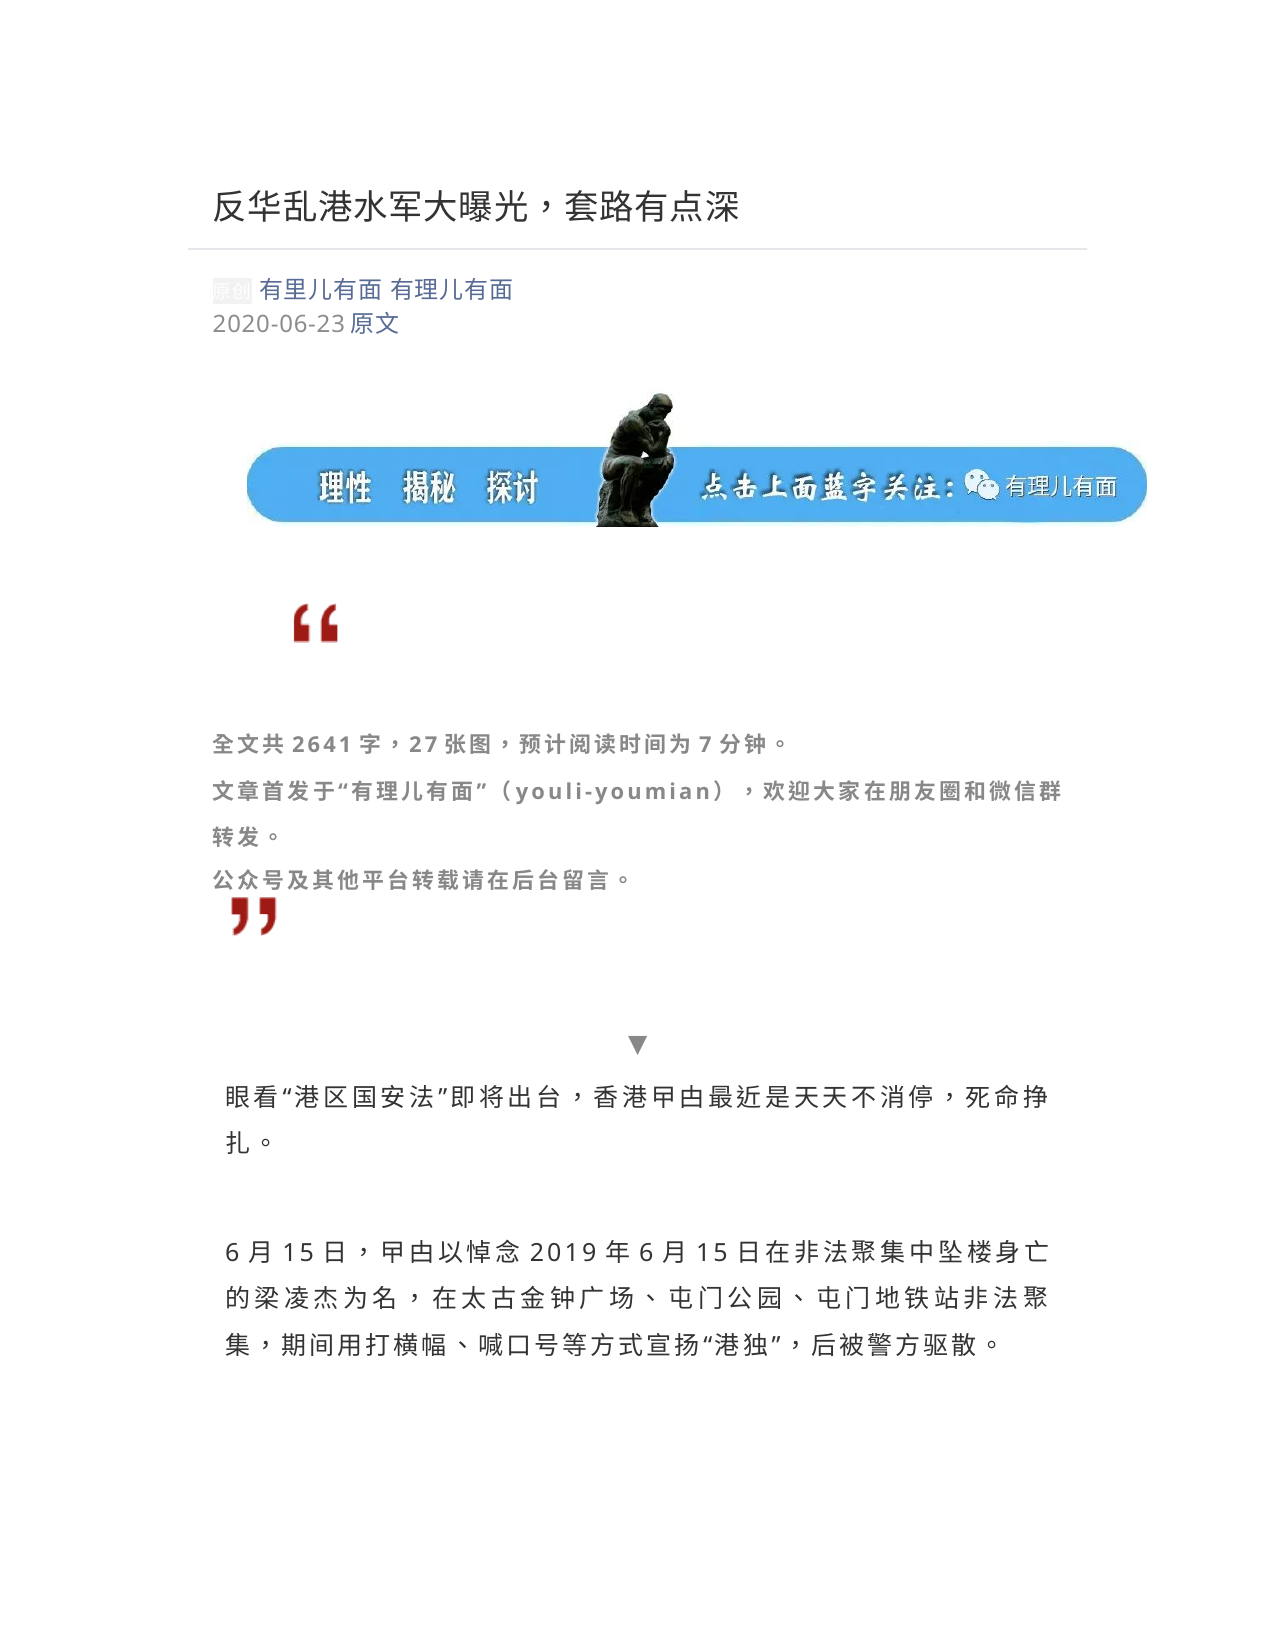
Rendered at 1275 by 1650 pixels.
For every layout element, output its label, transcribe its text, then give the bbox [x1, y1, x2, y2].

text ▼ [212, 1019, 1062, 1059]
list 原创 有里儿有面 有理儿有面 [212, 272, 1062, 306]
title 反华乱港水军大曝光，套路有点深 [187, 150, 1087, 250]
picture [293, 603, 338, 643]
text 公众号及其他平台转载请在后台留言。 [212, 852, 1062, 894]
text 文章首发于“有理儿有面”（youli-youmian），欢迎大家在朋友圈和微信群转发。 [212, 759, 1062, 852]
text 眼看“港区国安法”即将出台，香港曱甴最近是天天不消停，死命挣扎。 [225, 1067, 1050, 1160]
text 6月15日，曱甴以悼念2019年6月15日在非法聚集中坠楼身亡的梁凌杰为名，在太古金钟广场、屯门公园、屯门地铁站非法聚集，期间用打横幅、喊口号等方式宣扬“港独”，后被警方驱散。 [225, 1222, 1050, 1362]
picture [247, 374, 1147, 527]
text 2020-06-23原文 发表于 [212, 306, 1062, 340]
picture [231, 897, 277, 937]
text 全文共2641字，27张图，预计阅读时间为7分钟。 [212, 717, 1062, 759]
